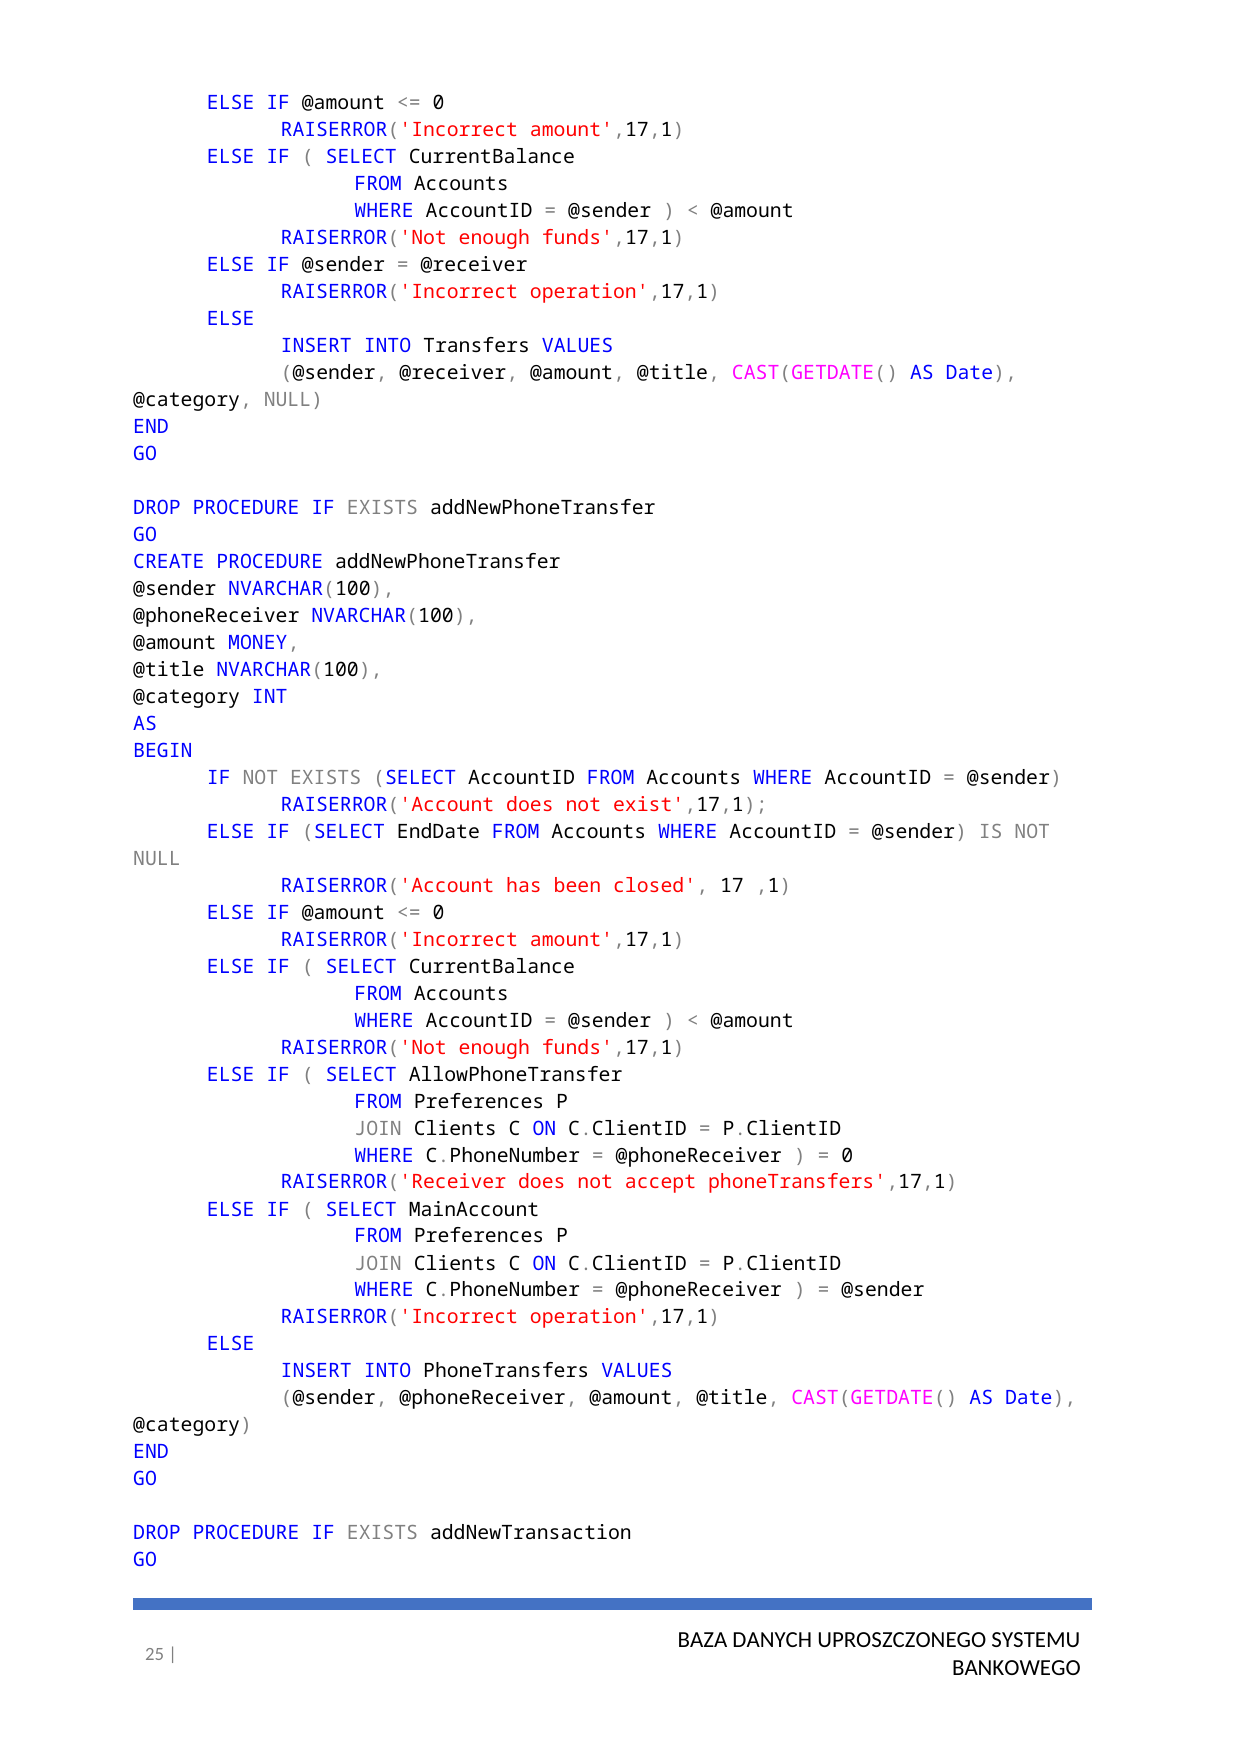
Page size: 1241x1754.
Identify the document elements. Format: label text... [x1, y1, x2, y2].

text RAISERROR('Receiver does not accept phoneTransfers',17,1) [133, 1168, 1092, 1195]
text WHERE AccountID = @sender ) < @amount [133, 1006, 1092, 1033]
text ELSE IF @sender = @receiver [133, 251, 1092, 277]
text GO [133, 520, 1092, 547]
text WHERE AccountID = @sender ) < @amount [133, 197, 1092, 223]
text FROM Preferences P [133, 1222, 1092, 1249]
text END [133, 412, 1092, 439]
text @title NVARCHAR(100), [133, 655, 1092, 682]
text (@sender, @phoneReceiver, @amount, @title, CAST(GETDATE() AS Date), @category) [133, 1384, 1092, 1438]
text INSERT INTO PhoneTransfers VALUES [133, 1357, 1092, 1384]
text GO [133, 1546, 1092, 1572]
text JOIN Clients C ON C.ClientID = P.ClientID [133, 1249, 1092, 1276]
text RAISERROR('Not enough funds',17,1) [133, 1033, 1092, 1060]
text RAISERROR('Incorrect amount',17,1) [133, 925, 1092, 952]
text FROM Accounts [133, 169, 1092, 197]
text RAISERROR('Incorrect operation',17,1) [133, 277, 1092, 304]
text RAISERROR('Account has been closed', 17 ,1) [133, 871, 1092, 898]
text RAISERROR('Incorrect operation',17,1) [133, 1303, 1092, 1330]
text WHERE C.PhoneNumber = @phoneReceiver ) = @sender [133, 1276, 1092, 1303]
text FROM Preferences P [133, 1087, 1092, 1114]
text DROP PROCEDURE IF EXISTS addNewPhoneTransfer [133, 493, 1092, 520]
text GO [133, 439, 1092, 466]
text ELSE IF ( SELECT CurrentBalance [133, 952, 1092, 979]
text END [133, 1438, 1092, 1464]
text INSERT INTO Transfers VALUES [133, 331, 1092, 358]
text @category INT [133, 682, 1092, 709]
text ELSE IF @amount <= 0 [133, 898, 1092, 925]
text RAISERROR('Incorrect amount',17,1) [133, 116, 1092, 143]
text ELSE IF @amount <= 0 [133, 89, 1092, 116]
text WHERE C.PhoneNumber = @phoneReceiver ) = 0 [133, 1141, 1092, 1168]
text JOIN Clients C ON C.ClientID = P.ClientID [133, 1114, 1092, 1141]
text (@sender, @receiver, @amount, @title, CAST(GETDATE() AS Date), @category, NULL) [133, 358, 1092, 412]
text @sender NVARCHAR(100), [133, 574, 1092, 601]
text @phoneReceiver NVARCHAR(100), [133, 601, 1092, 628]
text ELSE IF ( SELECT AllowPhoneTransfer [133, 1060, 1092, 1087]
text FROM Accounts [133, 979, 1092, 1006]
text @amount MONEY, [133, 628, 1092, 655]
text DROP PROCEDURE IF EXISTS addNewTransaction [133, 1518, 1092, 1546]
text RAISERROR('Account does not exist',17,1); [133, 790, 1092, 817]
text ELSE [133, 1330, 1092, 1357]
text ELSE [133, 304, 1092, 331]
text ELSE IF ( SELECT MainAccount [133, 1195, 1092, 1222]
text AS [133, 709, 1092, 736]
text ELSE IF (SELECT EndDate FROM Accounts WHERE AccountID = @sender) IS NOT NULL [133, 817, 1092, 871]
text BEGIN [133, 736, 1092, 763]
text RAISERROR('Not enough funds',17,1) [133, 223, 1092, 251]
text CREATE PROCEDURE addNewPhoneTransfer [133, 547, 1092, 574]
text ELSE IF ( SELECT CurrentBalance [133, 143, 1092, 169]
text GO [133, 1464, 1092, 1492]
text IF NOT EXISTS (SELECT AccountID FROM Accounts WHERE AccountID = @sender) [133, 763, 1092, 790]
